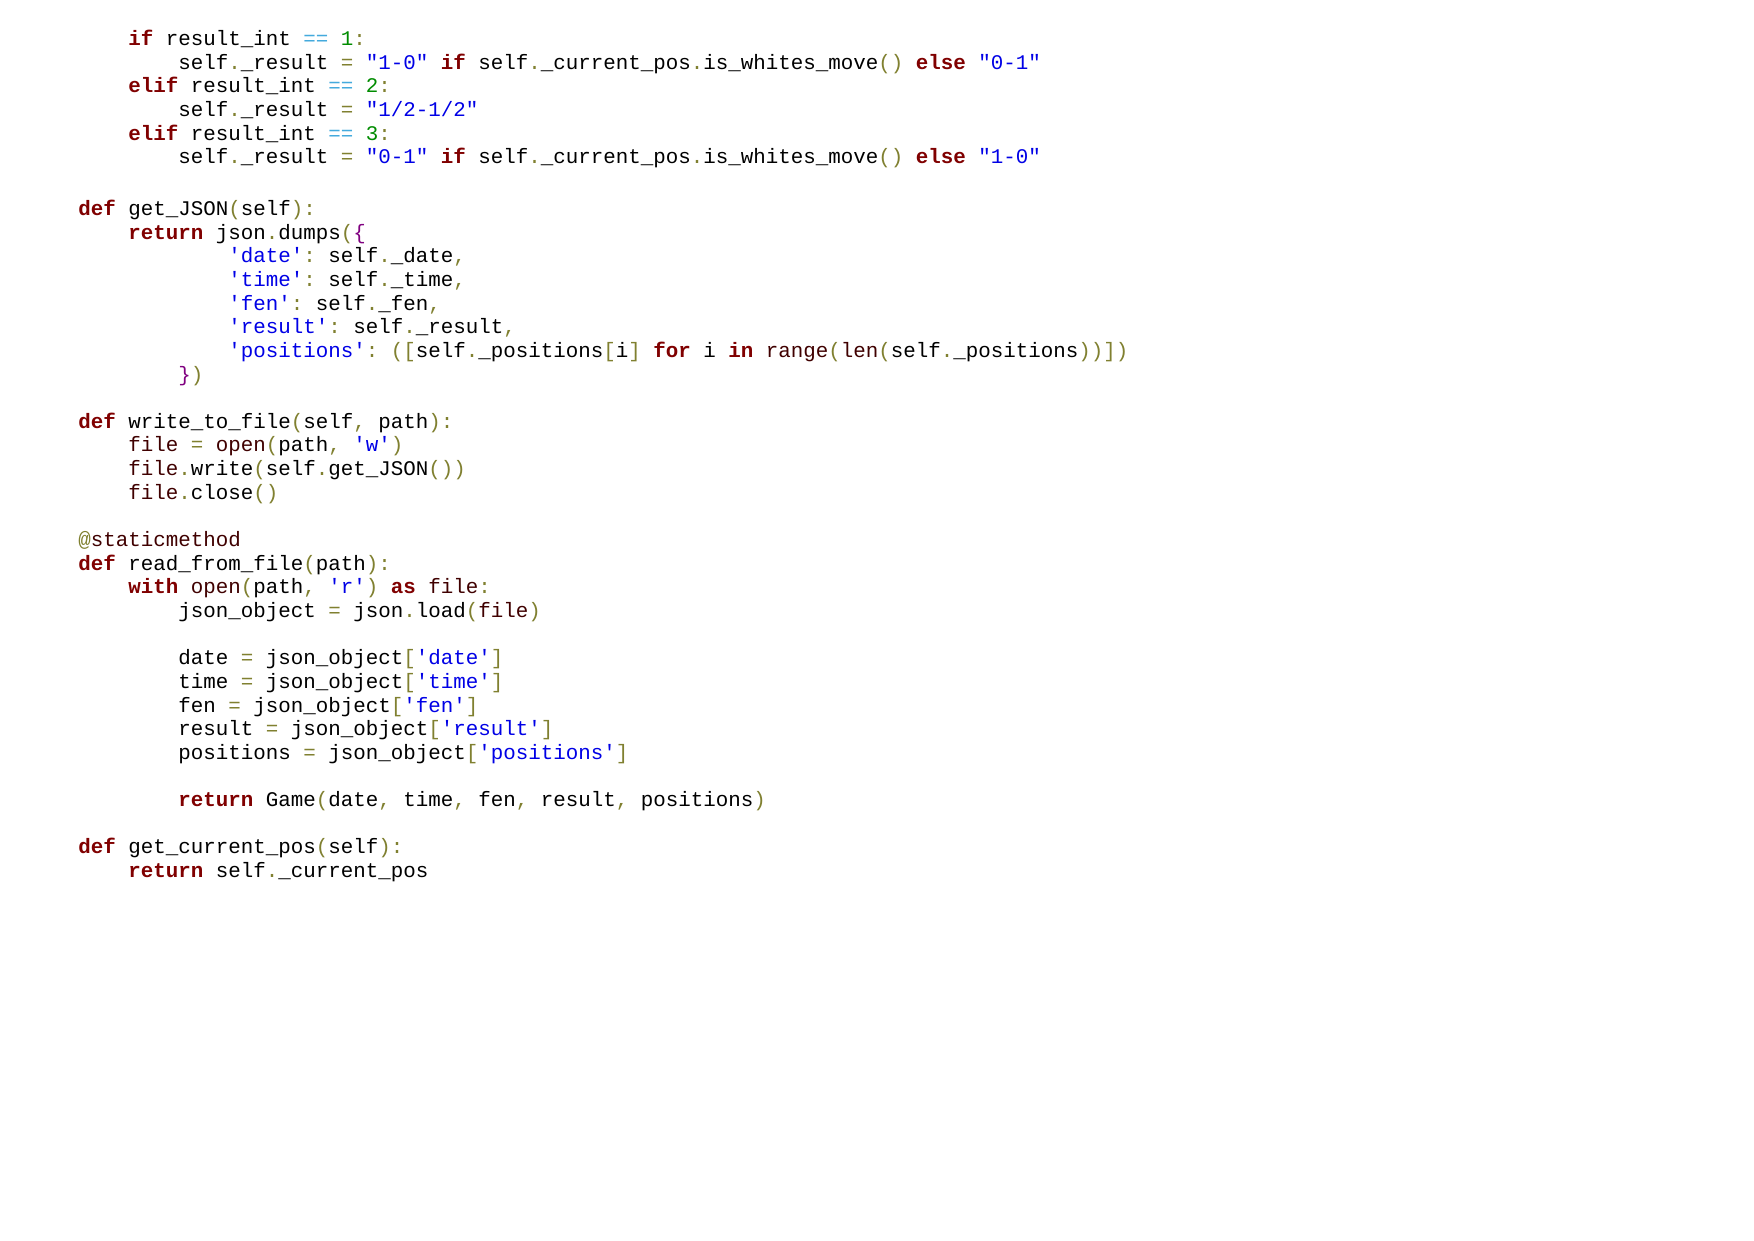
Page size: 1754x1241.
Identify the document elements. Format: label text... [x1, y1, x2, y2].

text time = json_object['time'] [28, 671, 1725, 694]
text }) [28, 363, 1725, 387]
text file = open(path, 'w') [28, 434, 1725, 458]
text result = json_object['result'] [28, 718, 1725, 742]
text 'result': self._result, [28, 316, 1725, 340]
text def get_current_pos(self): [28, 836, 1725, 860]
text if result_int == 1: [28, 28, 1725, 52]
text def write_to_file(self, path): [28, 411, 1725, 434]
text self._result = "0-1" if self._current_pos.is_whites_move() else "1-0" [28, 146, 1725, 170]
text return json.dumps({ [28, 222, 1725, 245]
text 'fen': self._fen, [28, 293, 1725, 316]
text file.write(self.get_JSON()) [28, 458, 1725, 482]
text def get_JSON(self): [28, 198, 1725, 222]
text positions = json_object['positions'] [28, 742, 1725, 766]
text def read_from_file(path): [28, 553, 1725, 576]
text 'positions': ([self._positions[i] for i in range(len(self._positions))]) [28, 340, 1725, 363]
text return self._current_pos [28, 860, 1725, 884]
text json_object = json.load(file) [28, 600, 1725, 624]
text return Game(date, time, fen, result, positions) [28, 789, 1725, 813]
text self._result = "1-0" if self._current_pos.is_whites_move() else "0-1" [28, 52, 1725, 75]
text 'time': self._time, [28, 269, 1725, 293]
text fen = json_object['fen'] [28, 694, 1725, 718]
text with open(path, 'r') as file: [28, 576, 1725, 600]
text elif result_int == 3: [28, 123, 1725, 146]
text @staticmethod [28, 529, 1725, 553]
text self._result = "1/2-1/2" [28, 99, 1725, 123]
text date = json_object['date'] [28, 647, 1725, 671]
text elif result_int == 2: [28, 75, 1725, 99]
text 'date': self._date, [28, 245, 1725, 269]
text file.close() [28, 482, 1725, 505]
